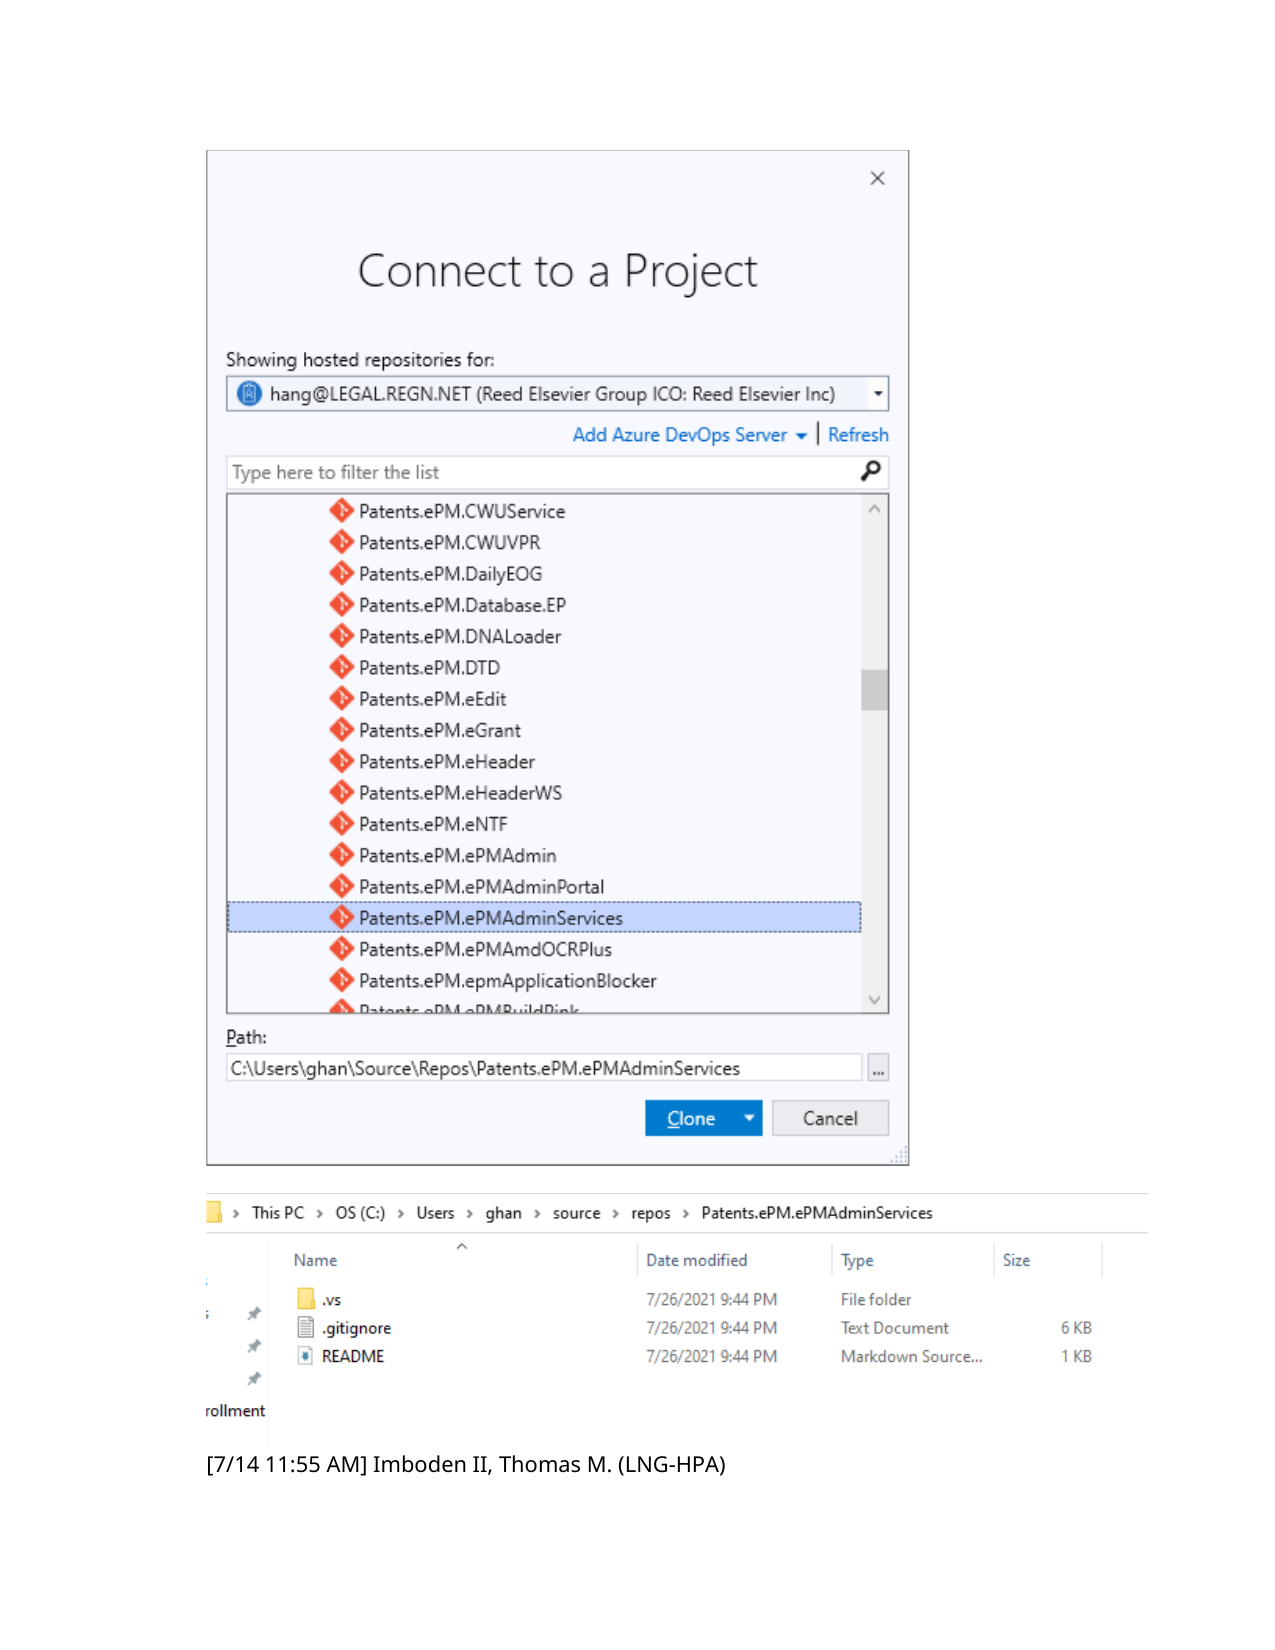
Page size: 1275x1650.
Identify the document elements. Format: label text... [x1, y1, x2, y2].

text [7/14 11:55 AM] Imboden II, Thomas M. (LNG-HPA) [206, 1449, 1125, 1478]
picture [206, 150, 910, 1166]
picture [206, 1193, 1149, 1449]
